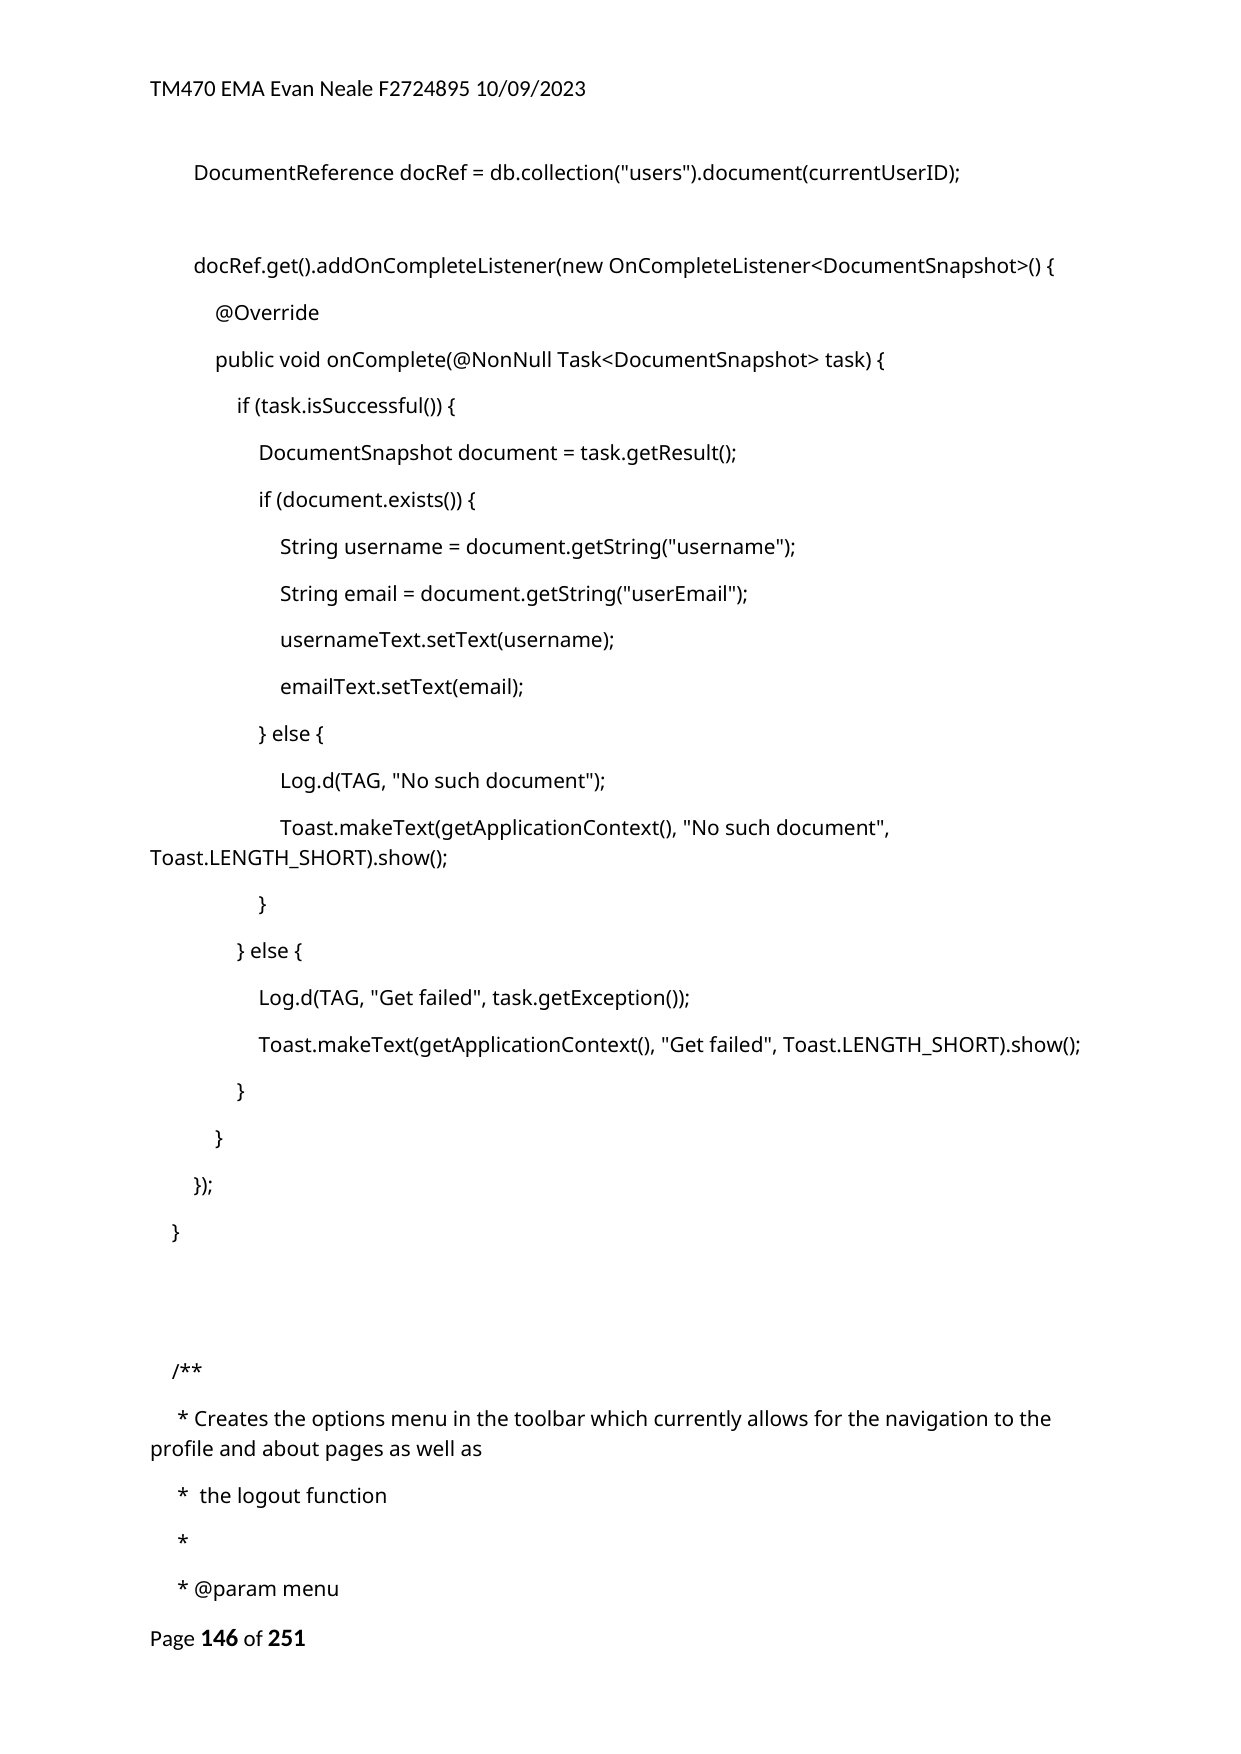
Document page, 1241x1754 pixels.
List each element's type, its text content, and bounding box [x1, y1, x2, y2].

text } [150, 1123, 1090, 1152]
text docRef.get().addOnCompleteListener(new OnCompleteListener<DocumentSnapshot>() { [150, 251, 1090, 280]
text * @param menu [150, 1574, 1090, 1603]
text public void onComplete(@NonNull Task<DocumentSnapshot> task) { [150, 345, 1090, 373]
text DocumentSnapshot document = task.getResult(); [150, 438, 1090, 467]
text String username = document.getString("username"); [150, 532, 1090, 560]
text } [150, 1217, 1090, 1245]
text }); [150, 1170, 1090, 1198]
text if (document.exists()) { [150, 485, 1090, 514]
text Toast.makeText(getApplicationContext(), "No such document", Toast.LENGTH_SHORT).show(); [150, 813, 1090, 871]
text * the logout function [150, 1481, 1090, 1509]
text } [150, 1077, 1090, 1105]
text /** [150, 1357, 1090, 1386]
text * Creates the options menu in the toolbar which currently allows for the navigation to the profile and about pages as well as [150, 1404, 1090, 1462]
text Log.d(TAG, "No such document"); [150, 766, 1090, 794]
text DocumentReference docRef = db.collection("users").document(currentUserID); [150, 158, 1090, 186]
text } [150, 889, 1090, 918]
text Log.d(TAG, "Get failed", task.getException()); [150, 983, 1090, 1011]
text Toast.makeText(getApplicationContext(), "Get failed", Toast.LENGTH_SHORT).show(); [150, 1030, 1090, 1058]
text * [150, 1528, 1090, 1556]
text } else { [150, 936, 1090, 965]
text @Override [150, 298, 1090, 327]
text emailText.setText(email); [150, 672, 1090, 701]
text if (task.isSuccessful()) { [150, 392, 1090, 420]
text } else { [150, 719, 1090, 747]
text usernameText.setText(username); [150, 626, 1090, 654]
text String email = document.getString("userEmail"); [150, 579, 1090, 607]
